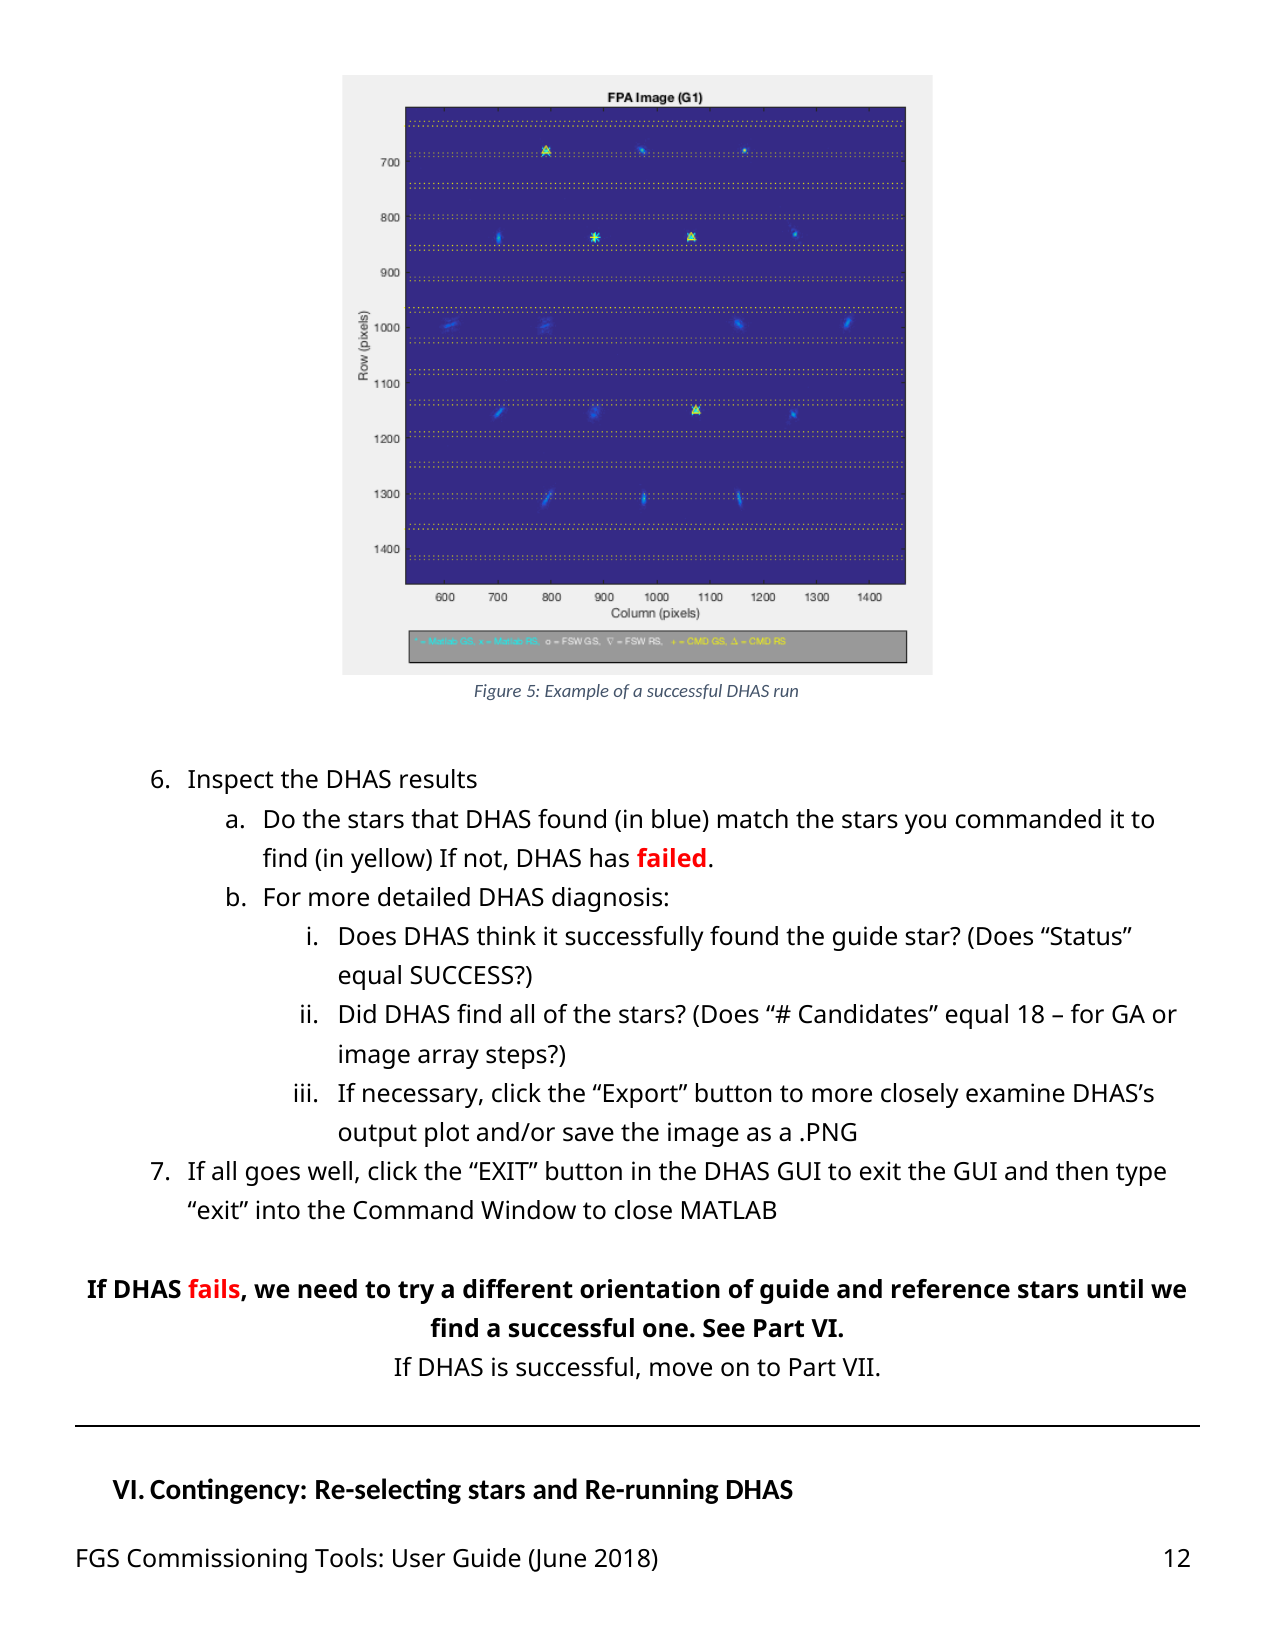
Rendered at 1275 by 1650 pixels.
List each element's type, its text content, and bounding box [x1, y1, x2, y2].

list Contingency: Re-selecting stars and Re-running DHAS [112, 1471, 1200, 1506]
list If necessary, click the “Export” button to more closely examine DHAS’s output plot and/or save the image as a .PNG [319, 1076, 1200, 1149]
text If DHAS is successful, move on to Part VII. [75, 1350, 1200, 1384]
picture [342, 75, 933, 675]
list Inspect the DHAS results [150, 762, 1200, 796]
list Does DHAS think it successfully found the guide star? (Does “Status” equal SUCCESS?) [319, 919, 1200, 992]
text If DHAS fails, we need to try a different orientation of guide and reference stars until we find a successful one. See Part VI. [75, 1271, 1200, 1344]
list If all goes well, click the “EXIT” button in the DHAS GUI to exit the GUI and then type “exit” into the Command Window to close MATLAB [150, 1154, 1200, 1227]
list Do the stars that DHAS found (in blue) match the stars you commanded it to find (in yellow) If not, DHAS has failed. [225, 801, 1200, 874]
list For more detailed DHAS diagnosis: [225, 880, 1200, 914]
list Did DHAS find all of the stars? (Does “# Candidates” equal 18 – for GA or image array steps?) [319, 997, 1200, 1070]
